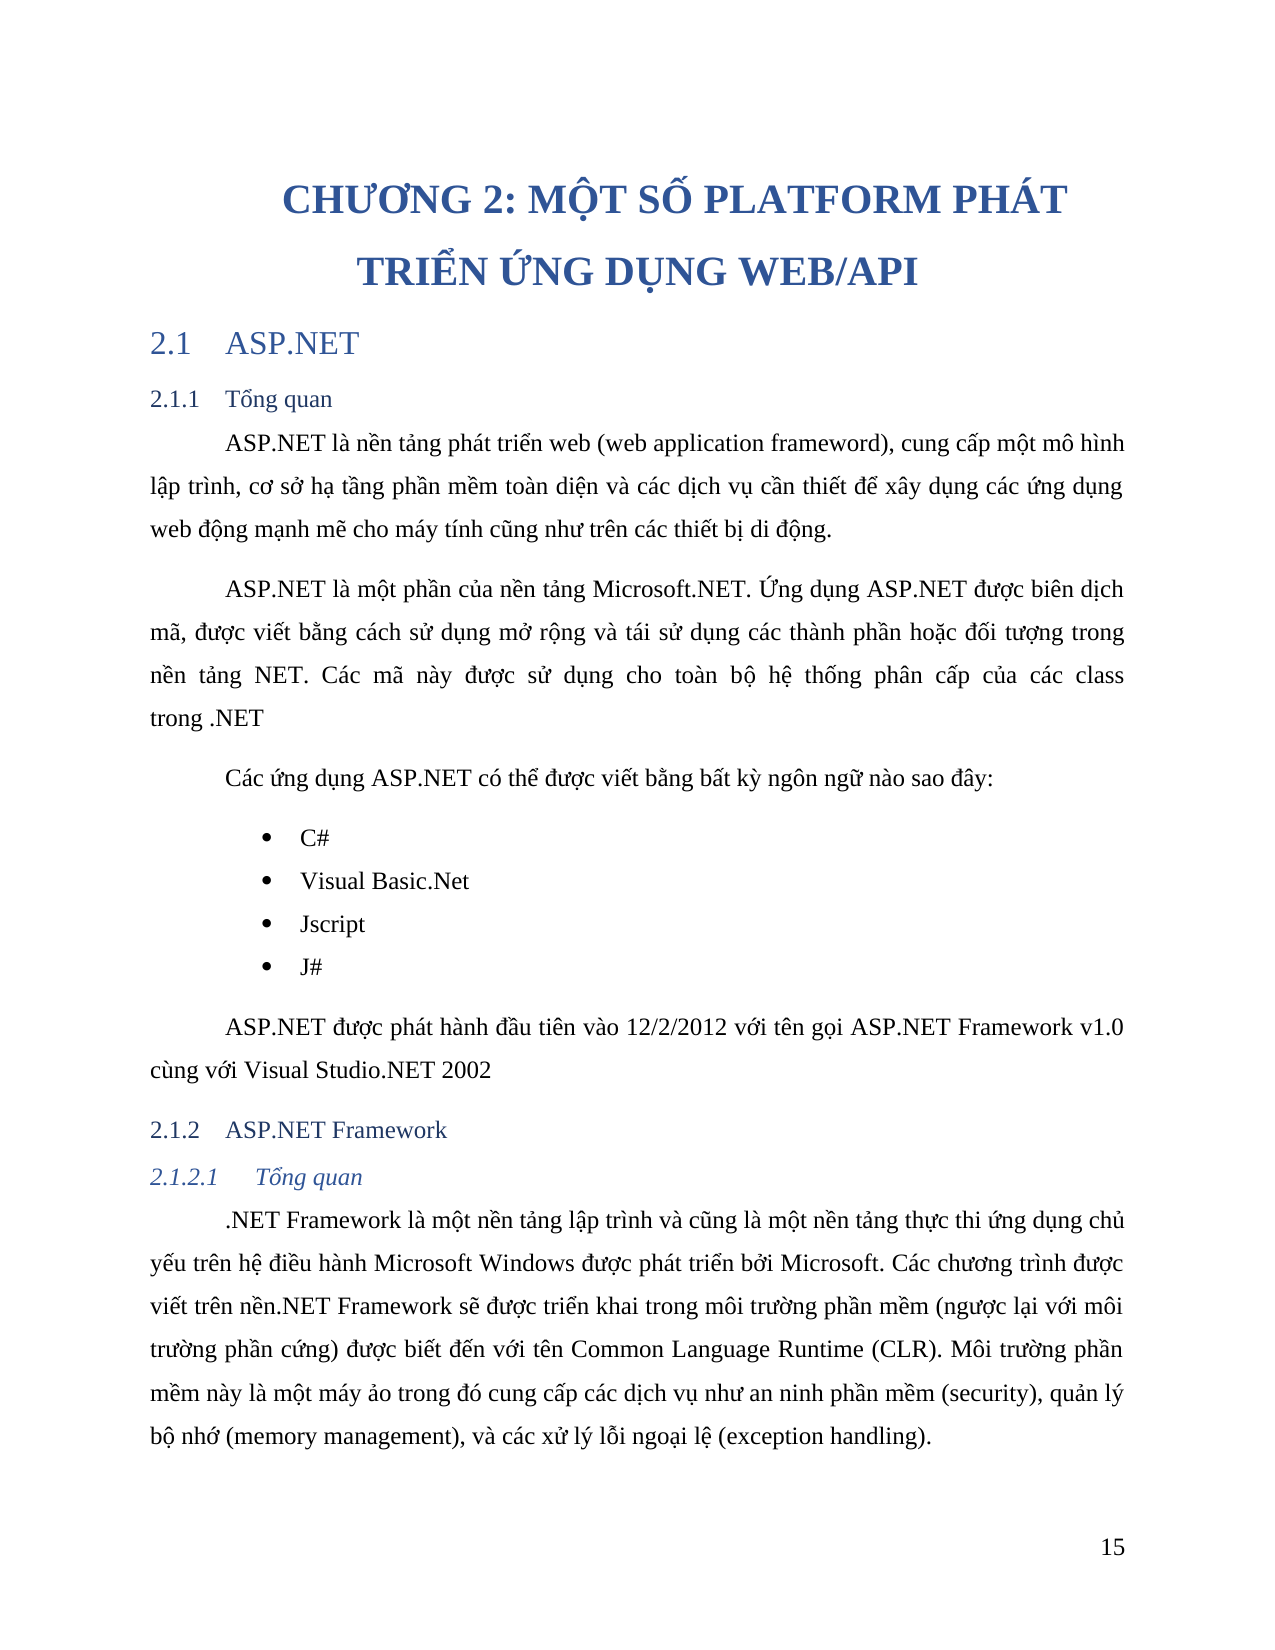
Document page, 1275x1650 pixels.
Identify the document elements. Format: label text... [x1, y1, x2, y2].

text ASP.NET được phát hành đầu tiên vào 12/2/2012 với tên gọi ASP.NET Framework v1.0 cùng với Visual Studio.NET 2002 [150, 1012, 1125, 1084]
subtitle ASP.NET [150, 323, 1125, 361]
subtitle Tổng quan [150, 384, 1125, 413]
list C# [262, 823, 1125, 851]
text ASP.NET là một phần của nền tảng Microsoft.NET. Ứng dụng ASP.NET được biên dịch mã, được viết bằng cách sử dụng mở rộng và tái sử dụng các thành phần hoặc đối tượng trong nền tảng NET. Các mã này được sử dụng cho toàn bộ hệ thống phân cấp của các class trong .NET [150, 574, 1125, 732]
list J# [262, 952, 1125, 981]
text Các ứng dụng ASP.NET có thể được viết bằng bất kỳ ngôn ngữ nào sao đây: [150, 763, 1125, 792]
text .NET Framework là một nền tảng lập trình và cũng là một nền tảng thực thi ứng dụng chủ yếu trên hệ điều hành Microsoft Windows được phát triển bởi Microsoft. Các chương trình được viết trên nền.NET Framework sẽ được triển khai trong môi trường phần mềm (ngược lại với môi trường phần cứng) được biết đến với tên Common Language Runtime (CLR). Môi trường phần mềm này là một máy ảo trong đó cung cấp các dịch vụ như an ninh phần mềm (security), quản lý bộ nhớ (memory management), và các xử lý lỗi ngoại lệ (exception handling). [150, 1205, 1125, 1449]
list Visual Basic.Net [262, 866, 1125, 894]
text ASP.NET là nền tảng phát triển web (web application frameword), cung cấp một mô hình lập trình, cơ sở hạ tầng phần mềm toàn diện và các dịch vụ cần thiết để xây dụng các ứng dụng web động mạnh mẽ cho máy tính cũng như trên các thiết bị di động. [150, 428, 1125, 543]
subtitle Tổng quan [150, 1162, 1125, 1191]
subtitle ASP.NET Framework [150, 1115, 1125, 1143]
list Jscript [262, 909, 1125, 938]
subtitle CHƯƠNG 2: MỘT SỐ PLATFORM PHÁT TRIỂN ỨNG DỤNG WEB/API [150, 175, 1125, 295]
